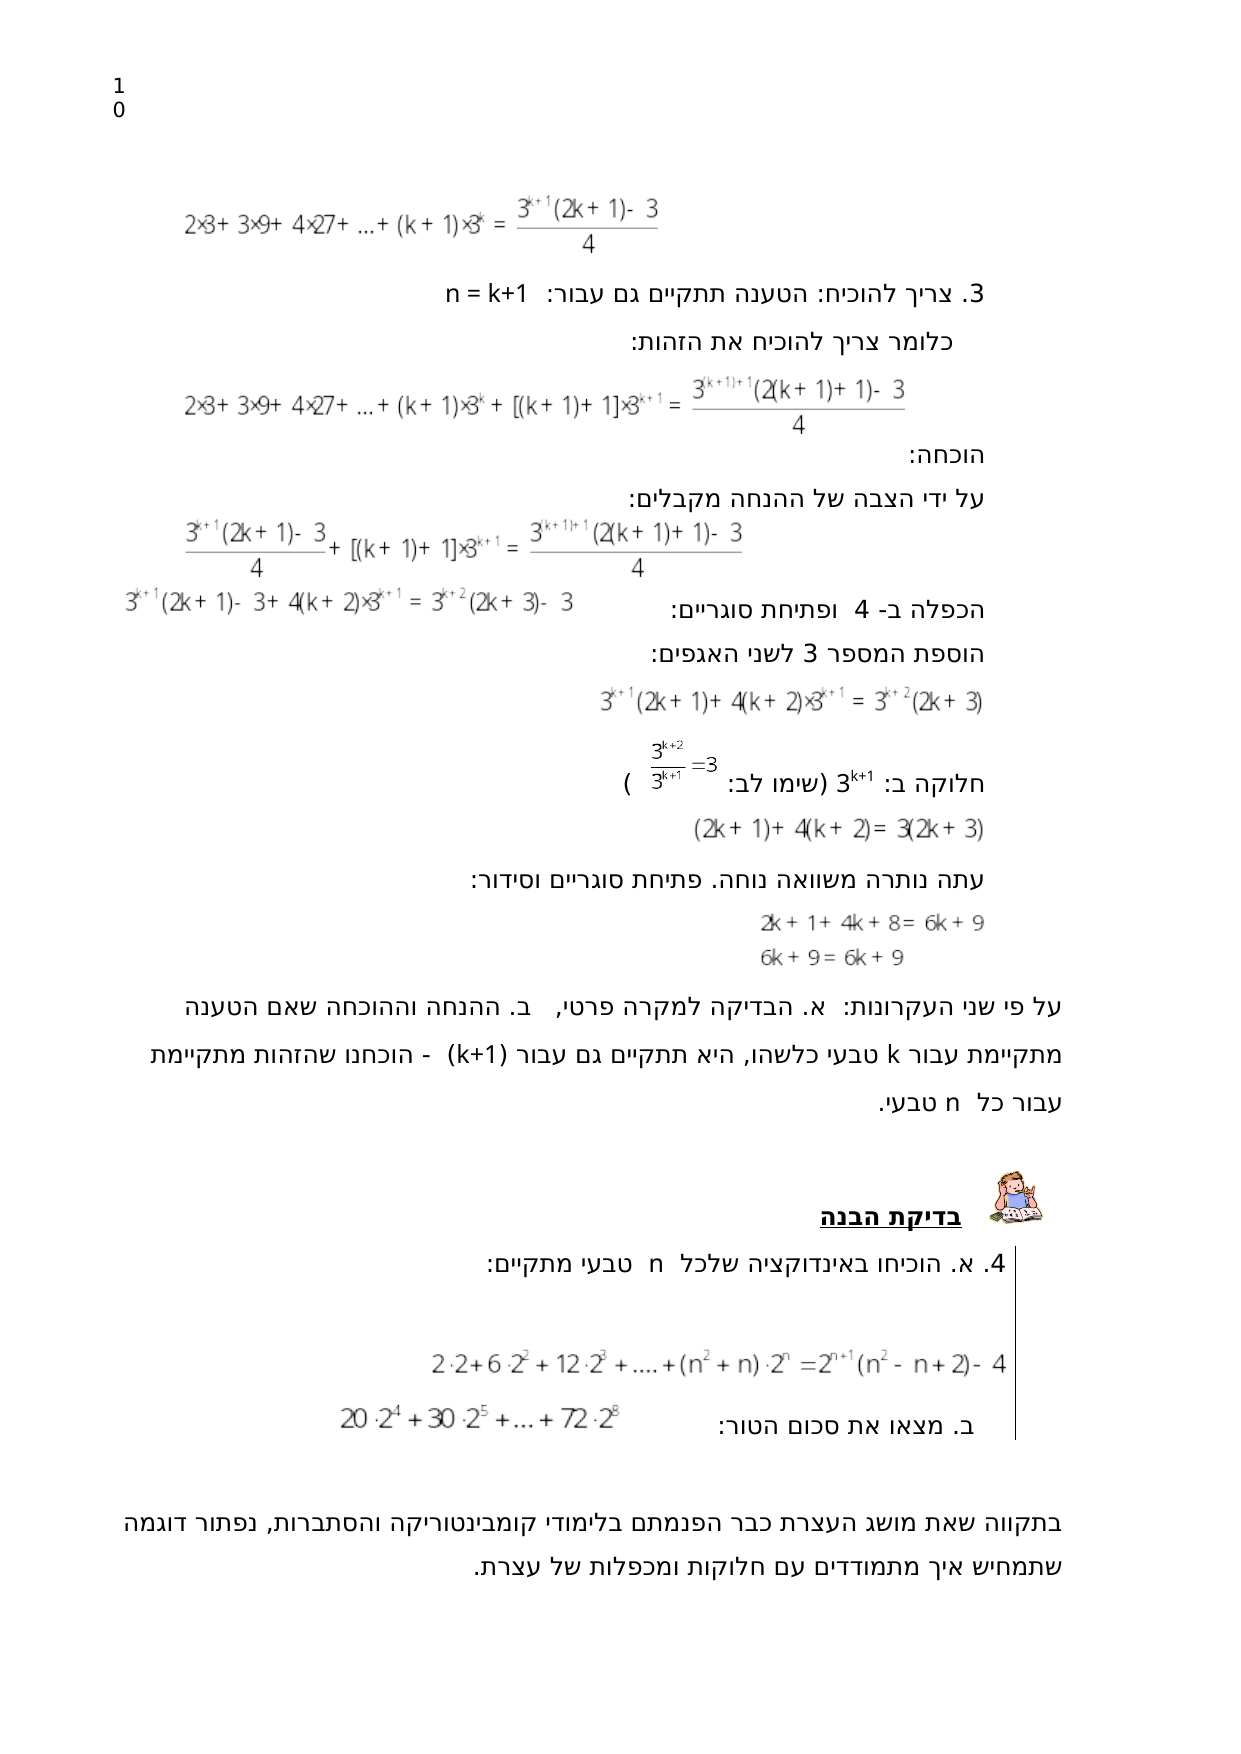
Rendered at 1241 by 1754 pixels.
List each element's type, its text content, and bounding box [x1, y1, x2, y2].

text כלומר צריך להוכיח את הזהות: [106, 327, 985, 356]
text הוספת המספר 3 לשני האגפים: [106, 639, 985, 718]
text 3. צריך להוכיח: הטענה תתקיים גם עבור: n = k+1 [106, 276, 985, 310]
text חלוקה ב: 3k+1 (שימו לב: ) [106, 735, 985, 851]
text בתקווה שאת מושג העצרת כבר הפנמתם בלימודי קומבינטוריקה והסתברות, נפתור דוגמה שתמחיש איך מתמודדים עם חלוקות ומכפלות של עצרת. [106, 1508, 1063, 1581]
text עתה נותרה משוואה נוחה. פתיחת סוגריים וסידור: [106, 866, 985, 978]
text על ידי הצבה של ההנחה מקבלים: [106, 484, 985, 513]
text הוכחה: [106, 441, 985, 470]
text על פי שני העקרונות: א. הבדיקה למקרה פרטי, ב. ההנחה וההוכחה שאם הטענה מתקיימת עבור k טבעי כלשהו, היא תתקיים גם עבור (k+1) - הוכחנו שהזהות מתקיימת עבור כל n טבעי. [106, 993, 1063, 1119]
text 4. א. הוכיחו באינדוקציה שלכל n טבעי מתקיים: [106, 1246, 1015, 1280]
text בדיקת הבנה [106, 1170, 1063, 1231]
text ב. מצאו את סכום הטור: [106, 1401, 1015, 1440]
text הכפלה ב- 4 ופתיחת סוגריים: [106, 583, 985, 624]
